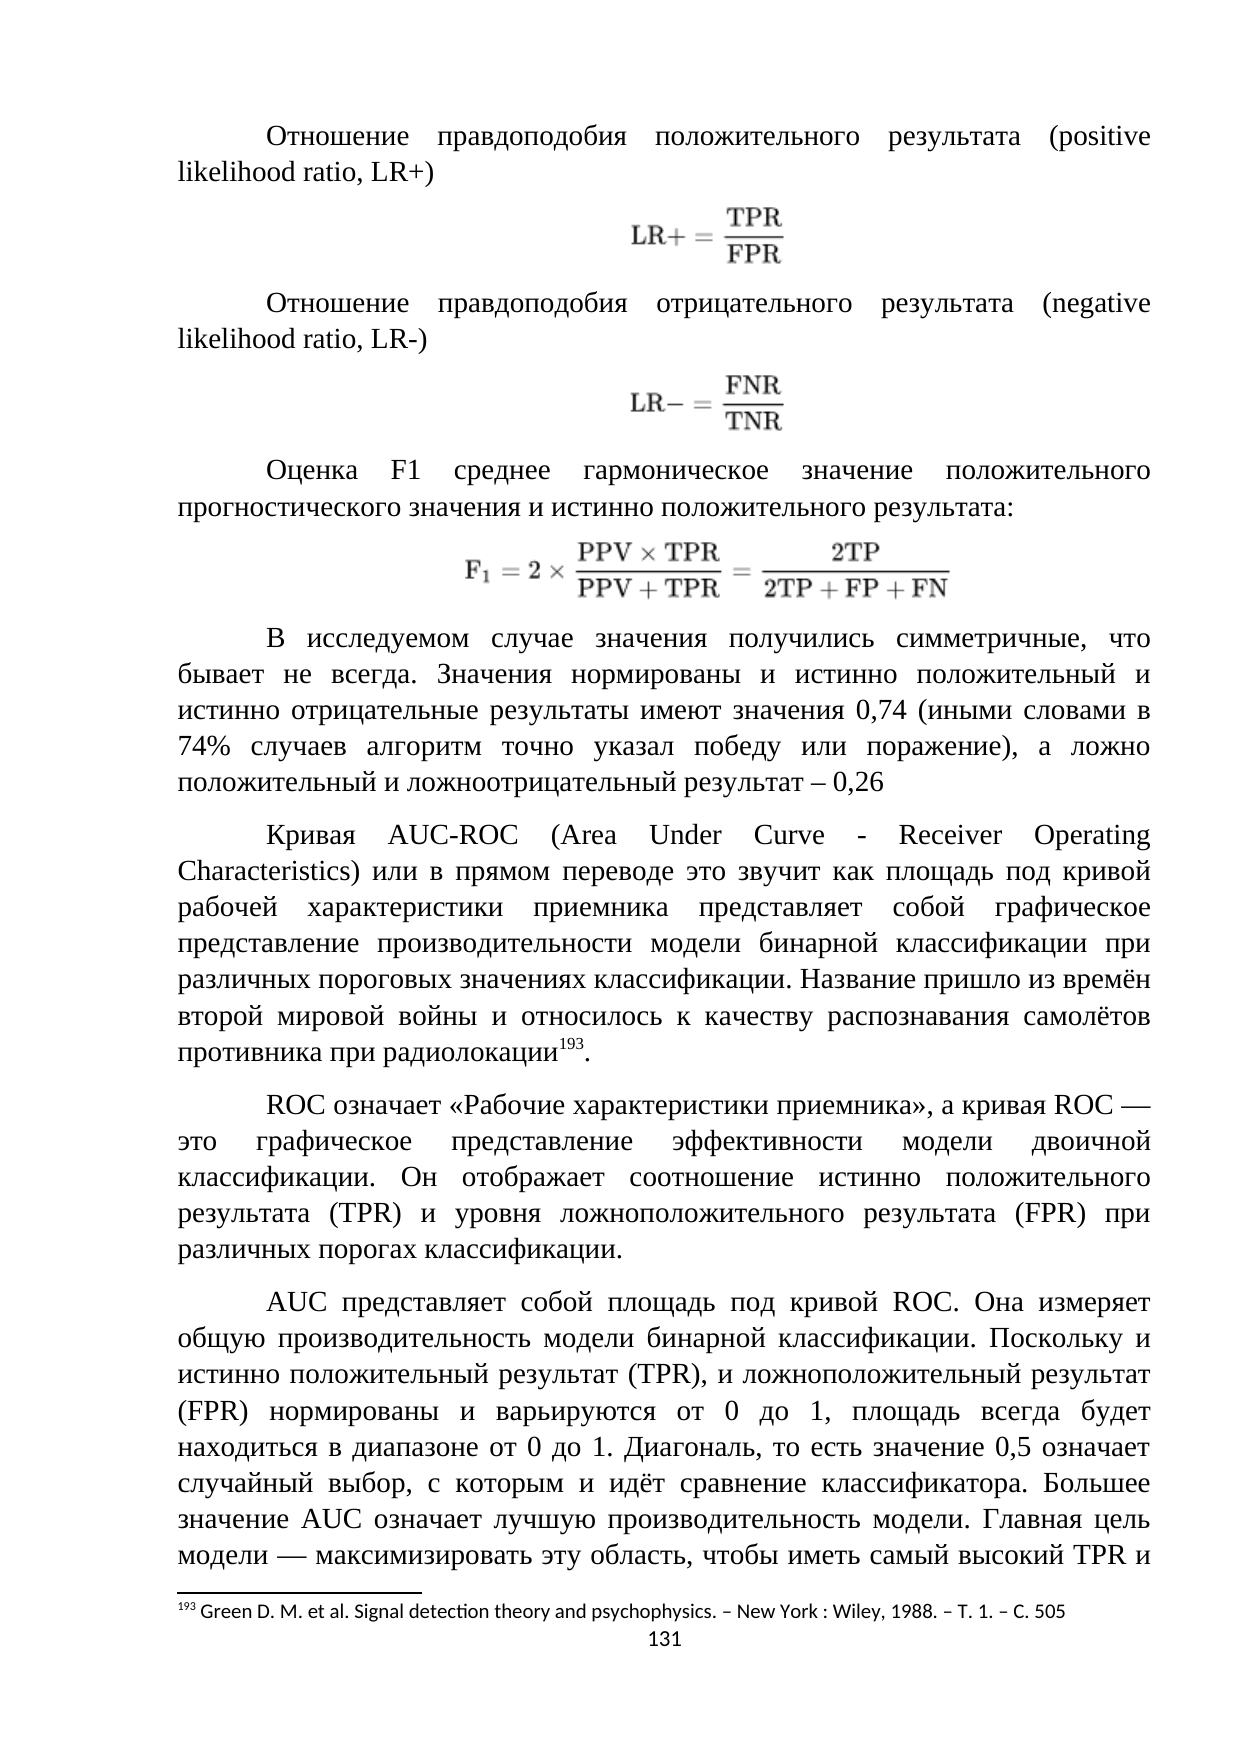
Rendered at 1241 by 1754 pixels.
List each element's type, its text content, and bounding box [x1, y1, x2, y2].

text Отношение правдоподобия отрицательного результата (negative likelihood ratio, LR-) [177, 285, 1152, 355]
text Отношение правдоподобия положительного результата (positive likelihood ratio, LR+) [177, 118, 1152, 188]
text В исследуемом случае значения получились симметричные, что бывает не всегда. Значения нормированы и истинно положительный и истинно отрицательные результаты имеют значения 0,74 (иными словами в 74% случаев алгоритм точно указал победу или поражение), а ложно положительный и ложноотрицательный результат – 0,26 [177, 620, 1152, 798]
picture [630, 374, 787, 434]
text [177, 1284, 1152, 1571]
picture [465, 541, 953, 601]
text ROC означает «Рабочие характеристики приемника», а кривая ROC — это графическое представление эффективности модели двоичной классификации. Он отображает соотношение истинно положительного результата (TPR) и уровня ложноположительного результата (FPR) при различных порогах классификации. [177, 1087, 1152, 1265]
picture [631, 207, 787, 267]
text Оценка F1 среднее гармоническое значение положительного прогностического значения и истинно положительного результата: [177, 452, 1152, 522]
text Кривая AUC-ROC (Area Under Curve - Receiver Operating Characteristics) или в прямом переводе это звучит как площадь под кривой рабочей характеристики приемника представляет собой графическое представление производительности модели бинарной классификации при различных пороговых значениях классификации. Название пришло из времён второй мировой войны и относилось к качеству распознавания самолётов противника при радиолокации. [177, 817, 1152, 1067]
